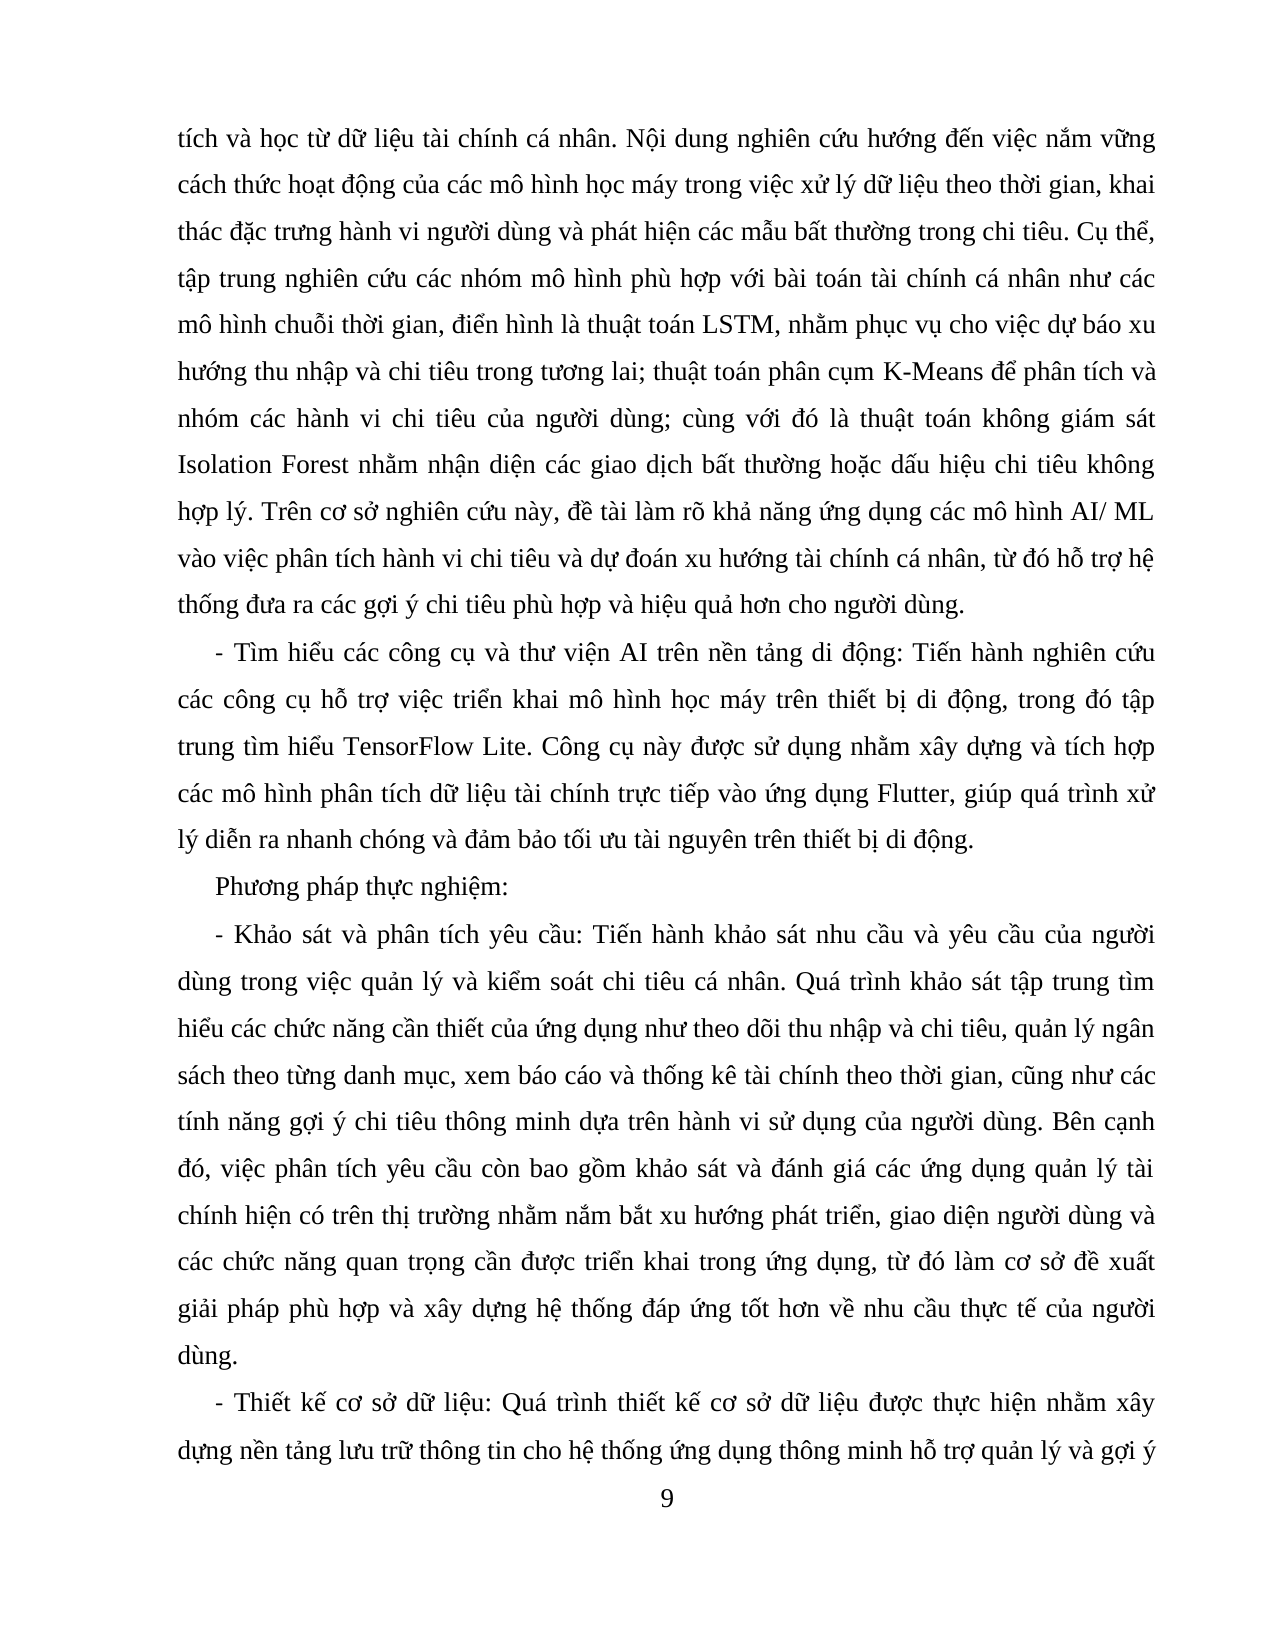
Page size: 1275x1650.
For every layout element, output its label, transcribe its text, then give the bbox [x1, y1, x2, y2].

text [177, 122, 1157, 619]
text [177, 1385, 1157, 1465]
text Tìm hiểu các công cụ và thư viện AI trên nền tảng di động: Tiến hành nghiên cứu các công cụ hỗ trợ việc triển khai mô hình học máy trên thiết bị di động, trong đó tập trung tìm hiểu TensorFlow Lite. Công cụ này được sử dụng nhằm xây dựng và tích hợp các mô hình phân tích dữ liệu tài chính trực tiếp vào ứng dụng Flutter, giúp quá trình xử lý diễn ra nhanh chóng và đảm bảo tối ưu tài nguyên trên thiết bị di động. [177, 635, 1157, 855]
text Phương pháp thực nghiệm: [177, 870, 1157, 901]
text Khảo sát và phân tích yêu cầu: Tiến hành khảo sát nhu cầu và yêu cầu của người dùng trong việc quản lý và kiểm soát chi tiêu cá nhân. Quá trình khảo sát tập trung tìm hiểu các chức năng cần thiết của ứng dụng như theo dõi thu nhập và chi tiêu, quản lý ngân sách theo từng danh mục, xem báo cáo và thống kê tài chính theo thời gian, cũng như các tính năng gợi ý chi tiêu thông minh dựa trên hành vi sử dụng của người dùng. Bên cạnh đó, việc phân tích yêu cầu còn bao gồm khảo sát và đánh giá các ứng dụng quản lý tài chính hiện có trên thị trường nhằm nắm bắt xu hướng phát triển, giao diện người dùng và các chức năng quan trọng cần được triển khai trong ứng dụng, từ đó làm cơ sở đề xuất giải pháp phù hợp và xây dựng hệ thống đáp ứng tốt hơn về nhu cầu thực tế của người dùng. [177, 917, 1157, 1370]
